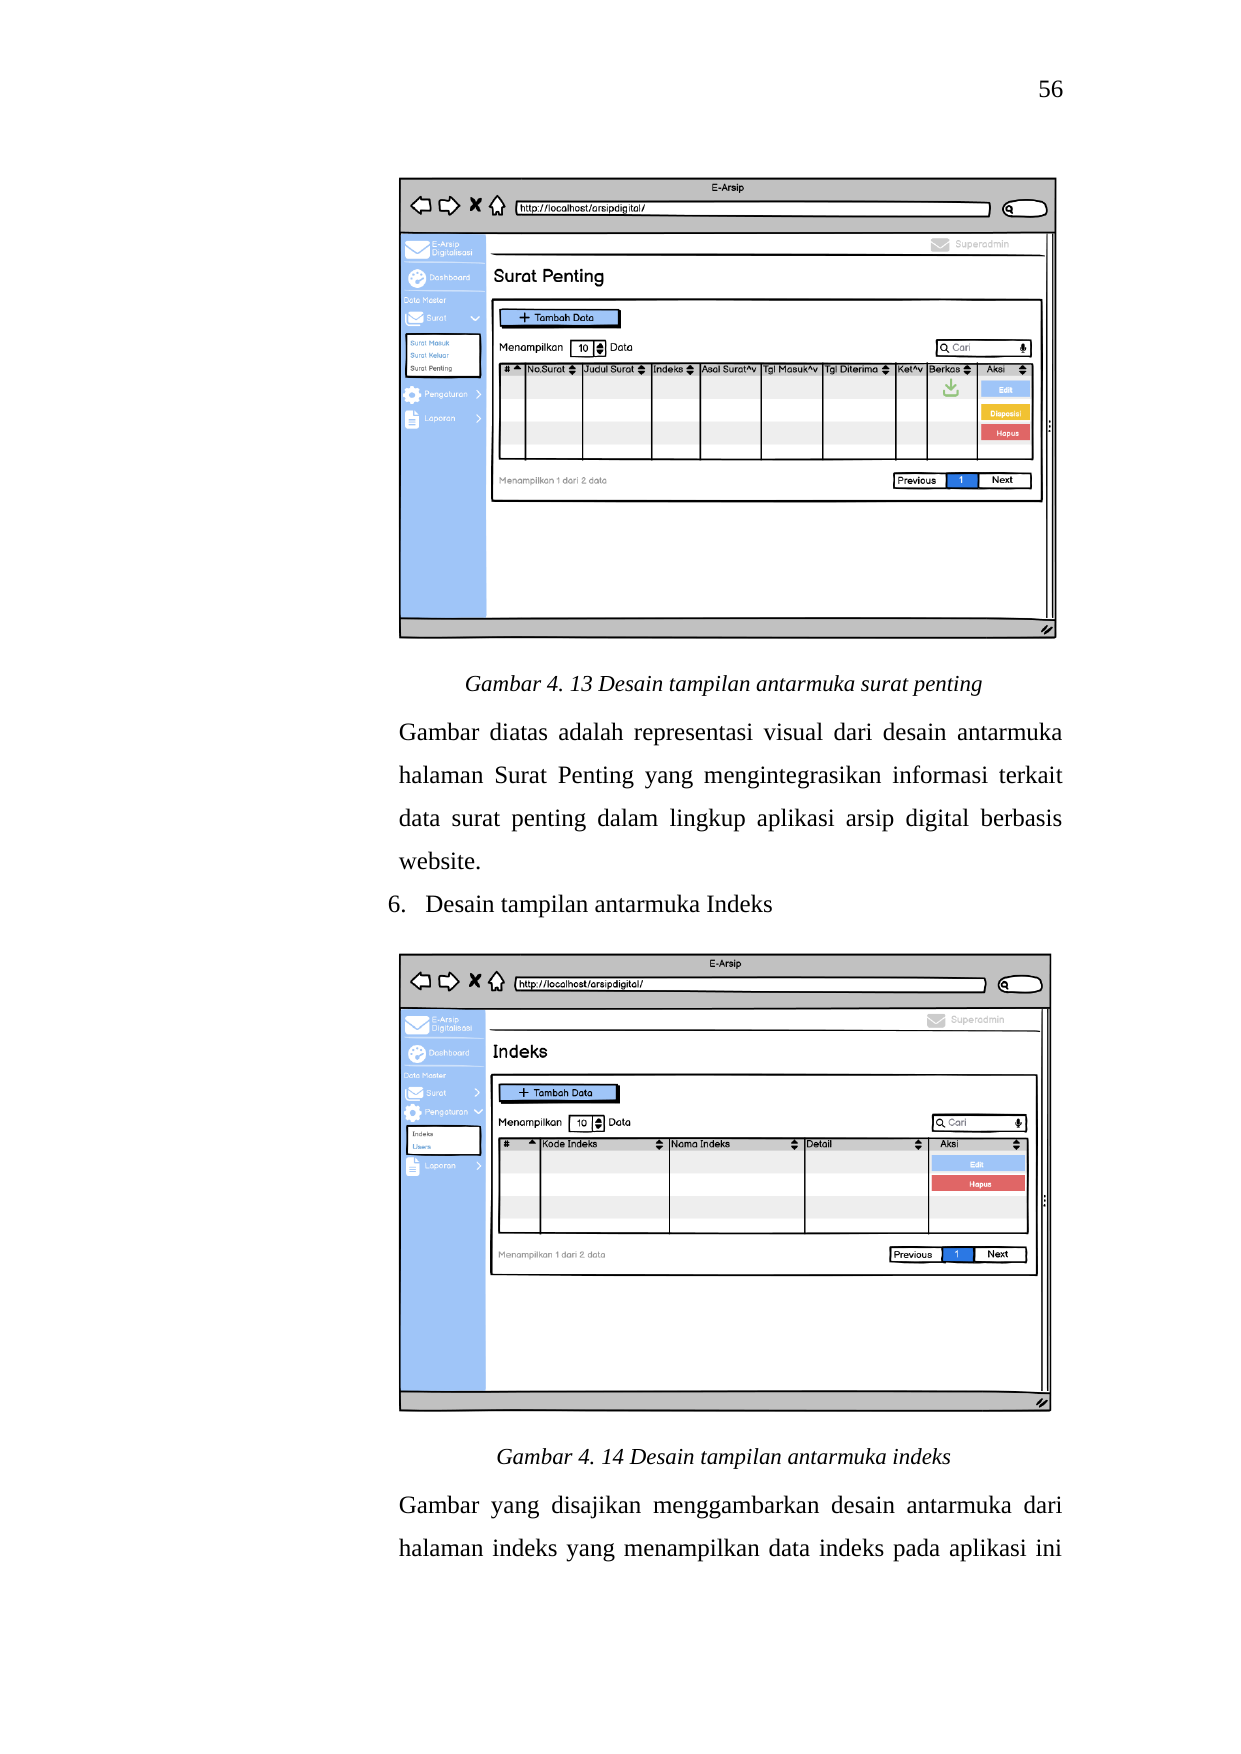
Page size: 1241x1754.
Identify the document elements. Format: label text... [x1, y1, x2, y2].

text Gambar diatas adalah representasi visual dari desain antarmuka halaman Surat Penting yang mengintegrasikan informasi terkait data surat penting dalam lingkup aplikasi arsip digital berbasis website. [399, 717, 1063, 875]
text Gambar 4. 14 Desain tampilan antarmuka indeks [311, 1443, 1063, 1469]
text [399, 1490, 1063, 1562]
text Gambar 4. 13 Desain tampilan antarmuka surat penting [311, 670, 1063, 696]
list Desain tampilan antarmuka Indeks [388, 889, 1063, 918]
picture [398, 953, 1052, 1412]
picture [398, 177, 1057, 639]
